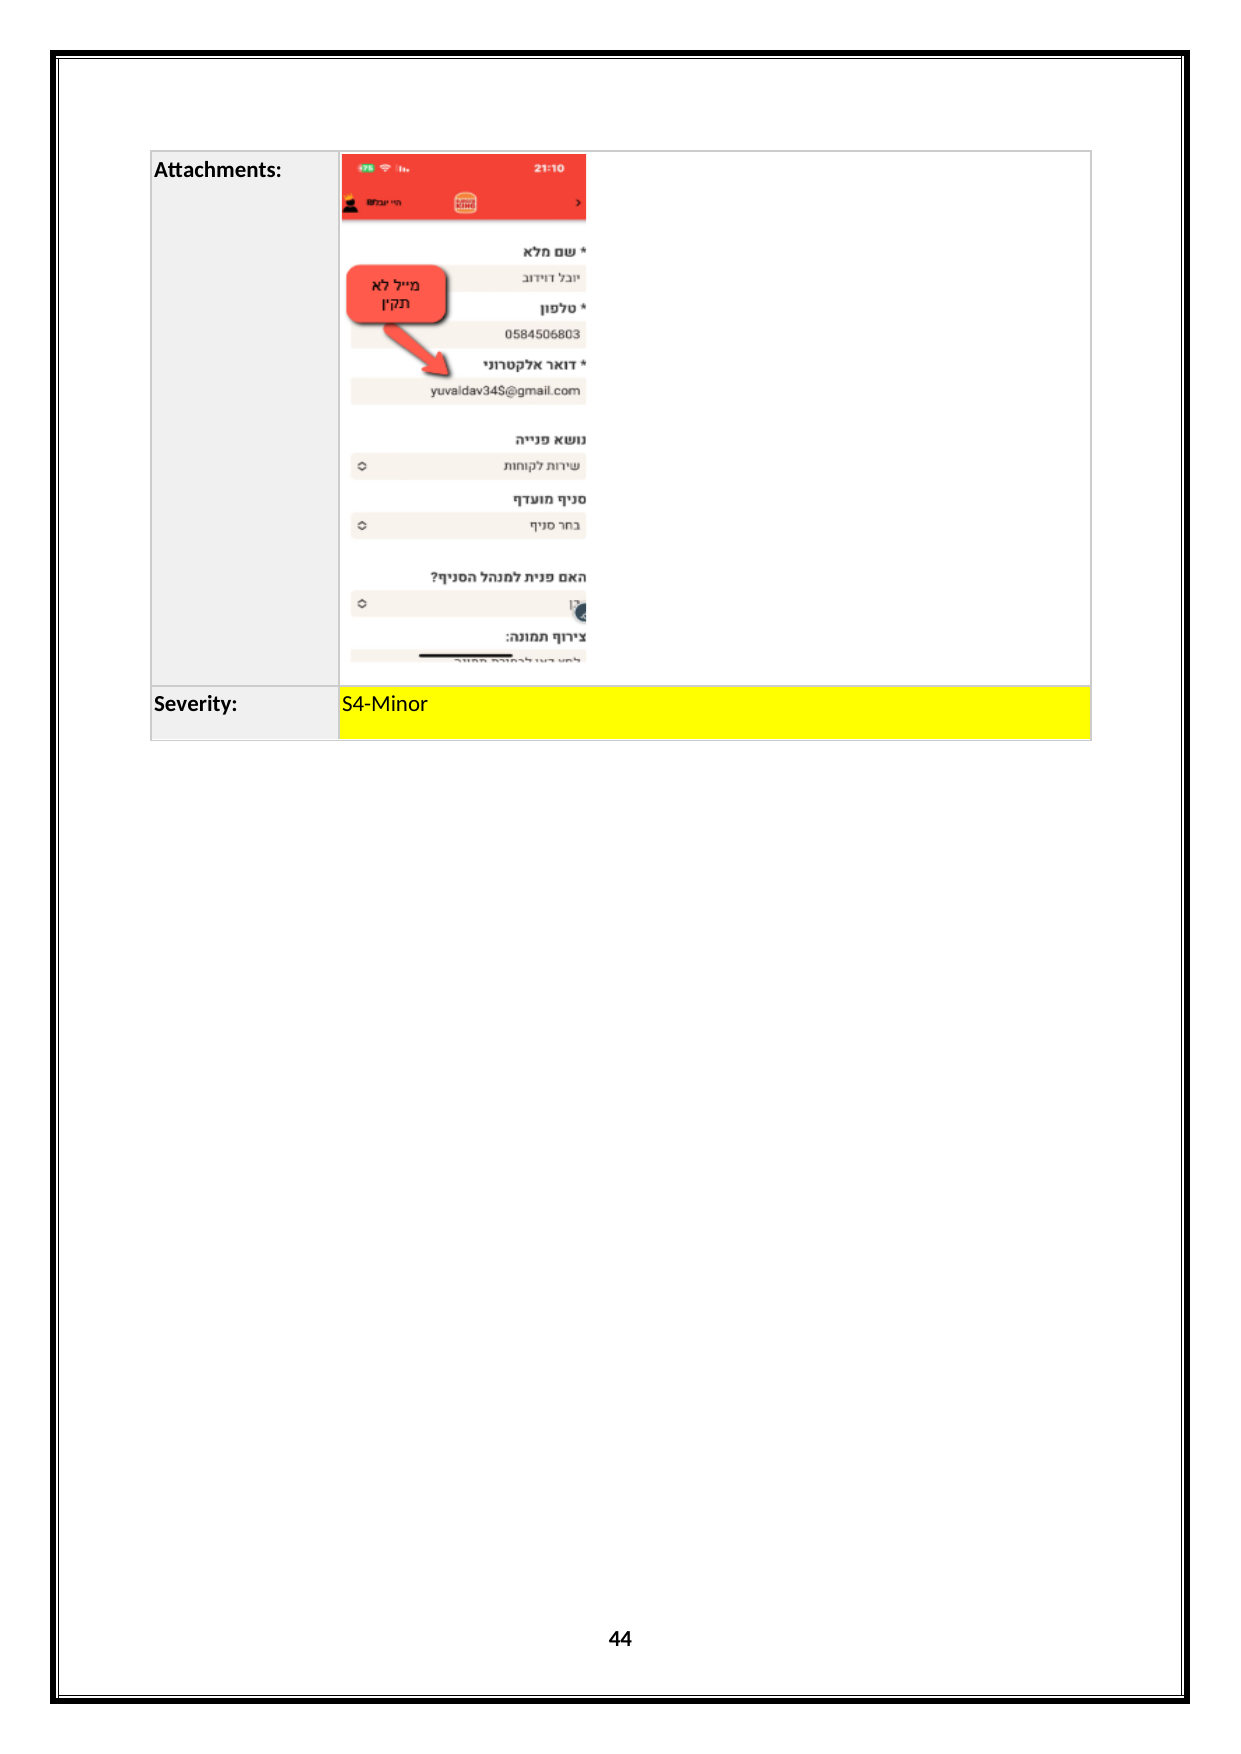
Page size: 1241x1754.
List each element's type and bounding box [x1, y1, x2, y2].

picture [341, 154, 587, 663]
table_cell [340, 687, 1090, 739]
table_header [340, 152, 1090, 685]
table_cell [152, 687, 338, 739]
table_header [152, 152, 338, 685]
